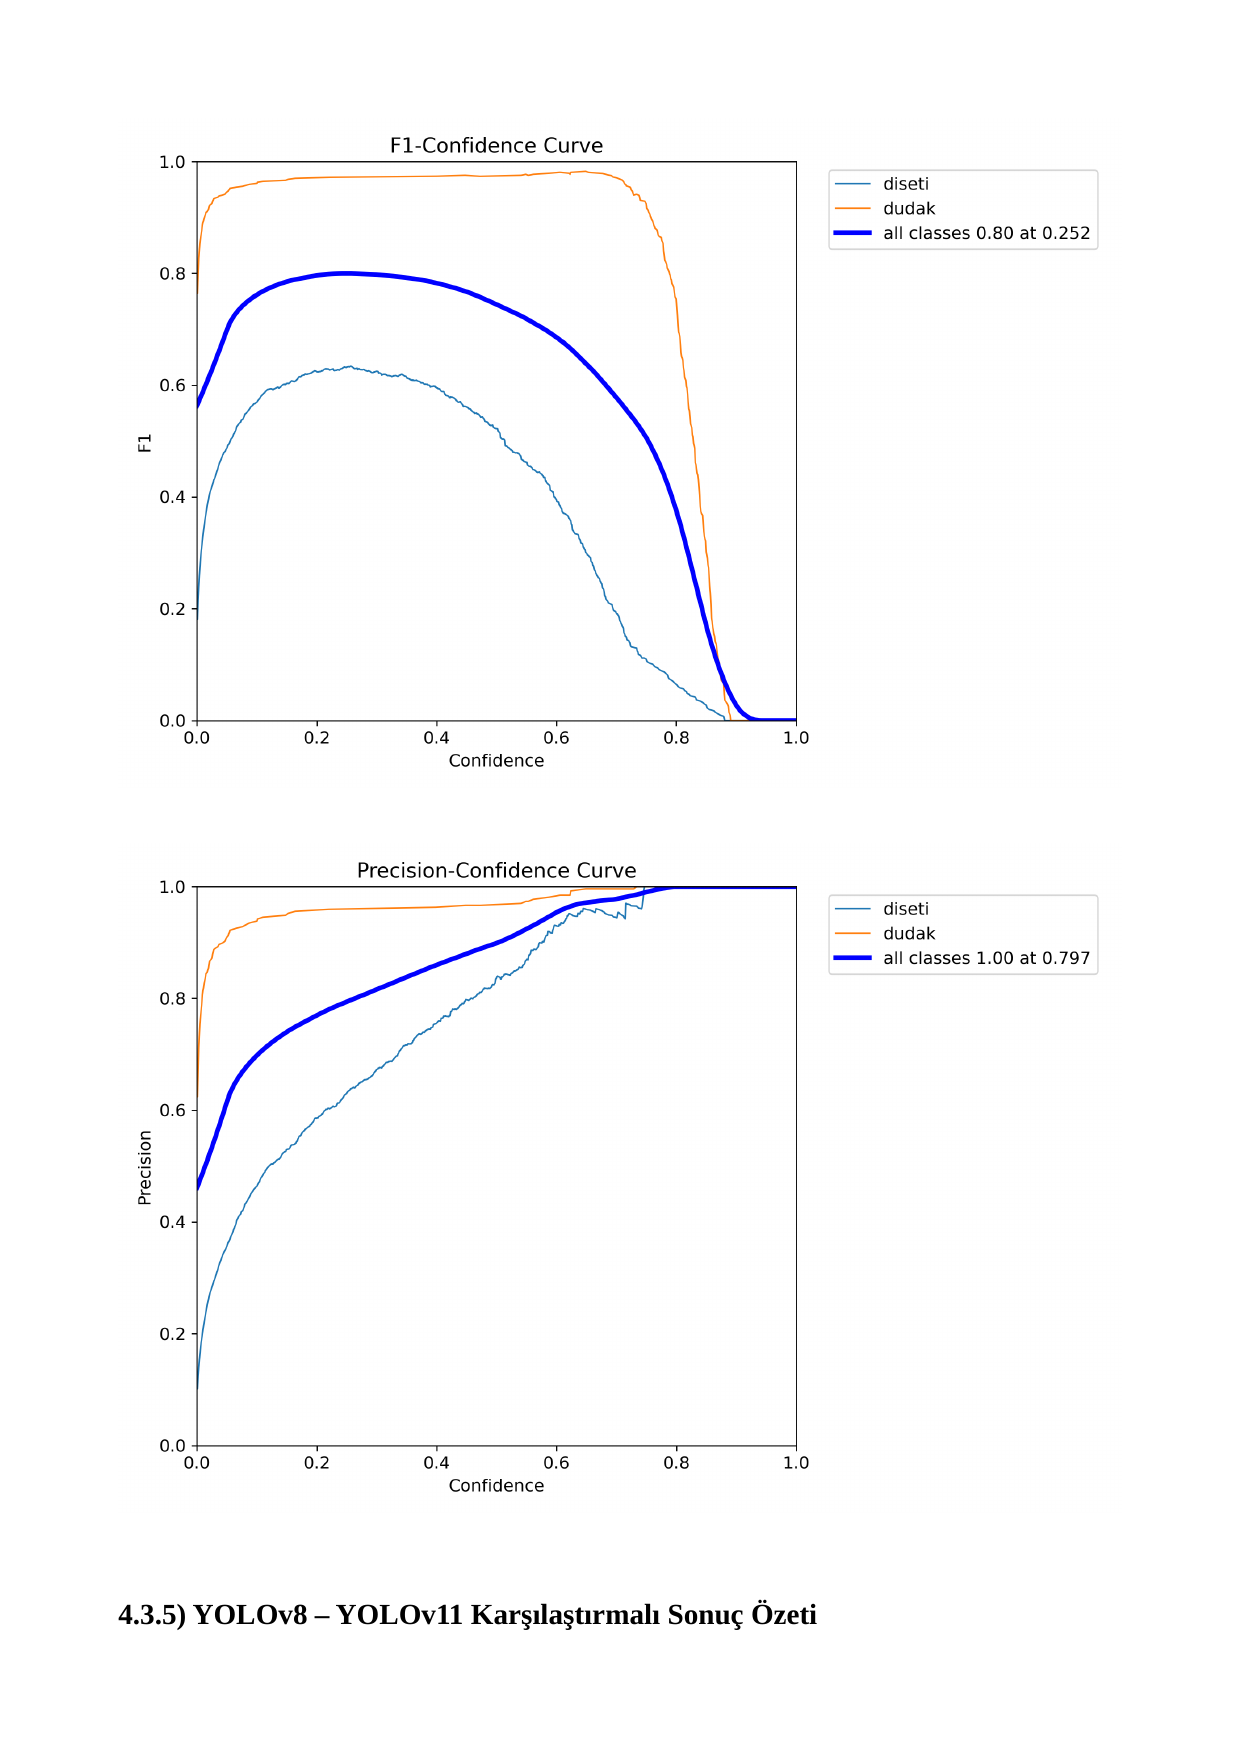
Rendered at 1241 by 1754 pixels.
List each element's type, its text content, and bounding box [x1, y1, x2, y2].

picture [118, 118, 1123, 788]
picture [118, 843, 1123, 1513]
subtitle 4.3.5) YOLOv8 – YOLOv11 Karşılaştırmalı Sonuç Özeti [118, 1597, 1122, 1631]
